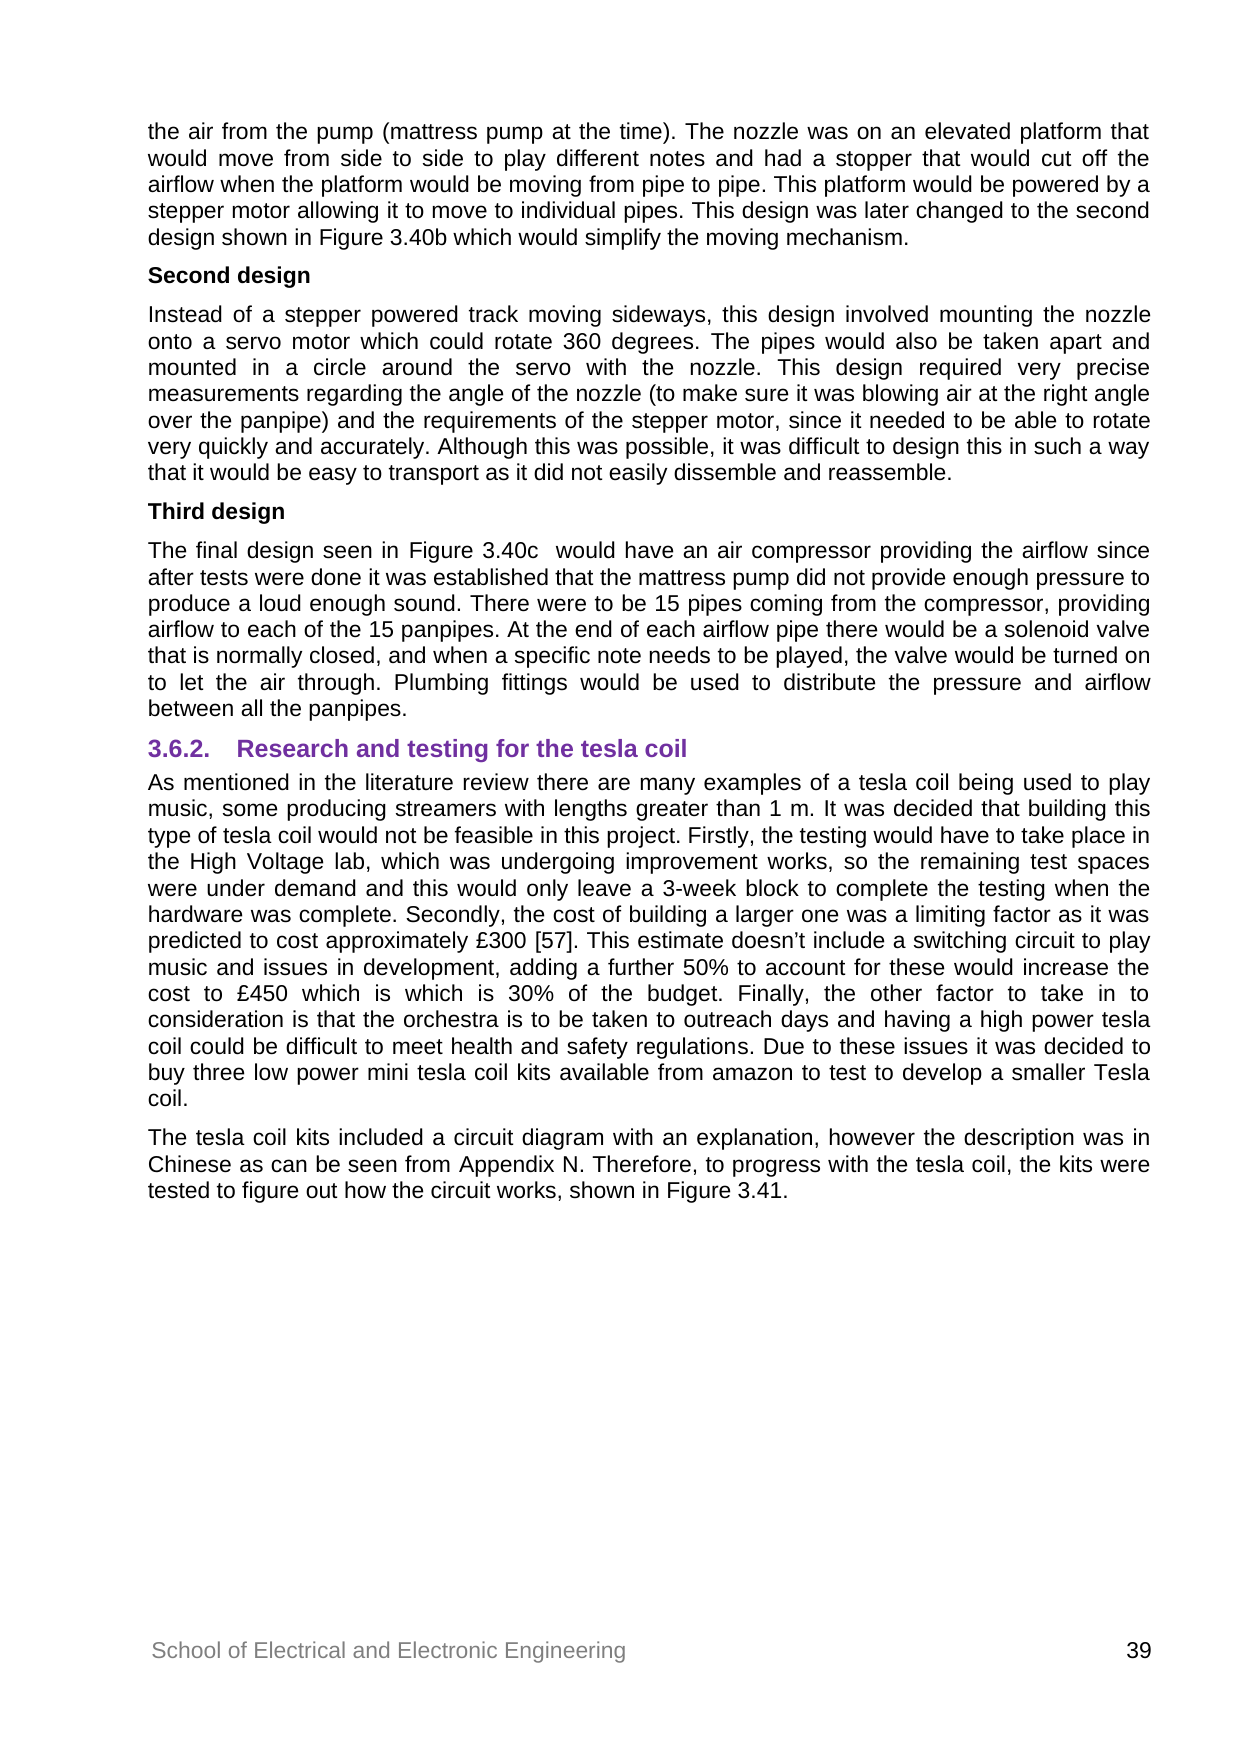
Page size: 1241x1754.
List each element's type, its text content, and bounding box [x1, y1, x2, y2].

text Instead of a stepper powered track moving sideways, this design involved mounting the nozzle onto a servo motor which could rotate 360 degrees. The pipes would also be taken apart and mounted in a circle around the servo with the nozzle. This design required very precise measurements regarding the angle of the nozzle (to make sure it was blowing air at the right angle over the panpipe) and the requirements of the stepper motor, since it needed to be able to rotate very quickly and accurately. Although this was possible, it was difficult to design this in such a way that it would be easy to transport as it did not easily dissemble and reassemble. [148, 301, 1152, 486]
text Third design [148, 498, 1152, 524]
subtitle Research and testing for the tesla coil [148, 734, 1152, 763]
text As mentioned in the literature review there are many examples of a tesla coil being used to play music, some producing streamers with lengths greater than 1 m. It was decided that building this type of tesla coil would not be feasible in this project. Firstly, the testing would have to take place in the High Voltage lab, which was undergoing improvement works, so the remaining test spaces were under demand and this would only leave a 3-week block to complete the testing when the hardware was complete. Secondly, the cost of building a larger one was a limiting factor as it was predicted to cost approximately £300. This estimate doesn’t include a switching circuit to play music and issues in development, adding a further 50% to account for these would increase the cost to £450 which is which is 30% of the budget. Finally, the other factor to take in to consideration is that the orchestra is to be taken to outreach days and having a high power tesla coil could be difficult to meet health and safety regulations. Due to these issues it was decided to buy three low power mini tesla coil kits available from amazon to test to develop a smaller Tesla coil. [148, 769, 1152, 1112]
text Second design [148, 262, 1152, 289]
